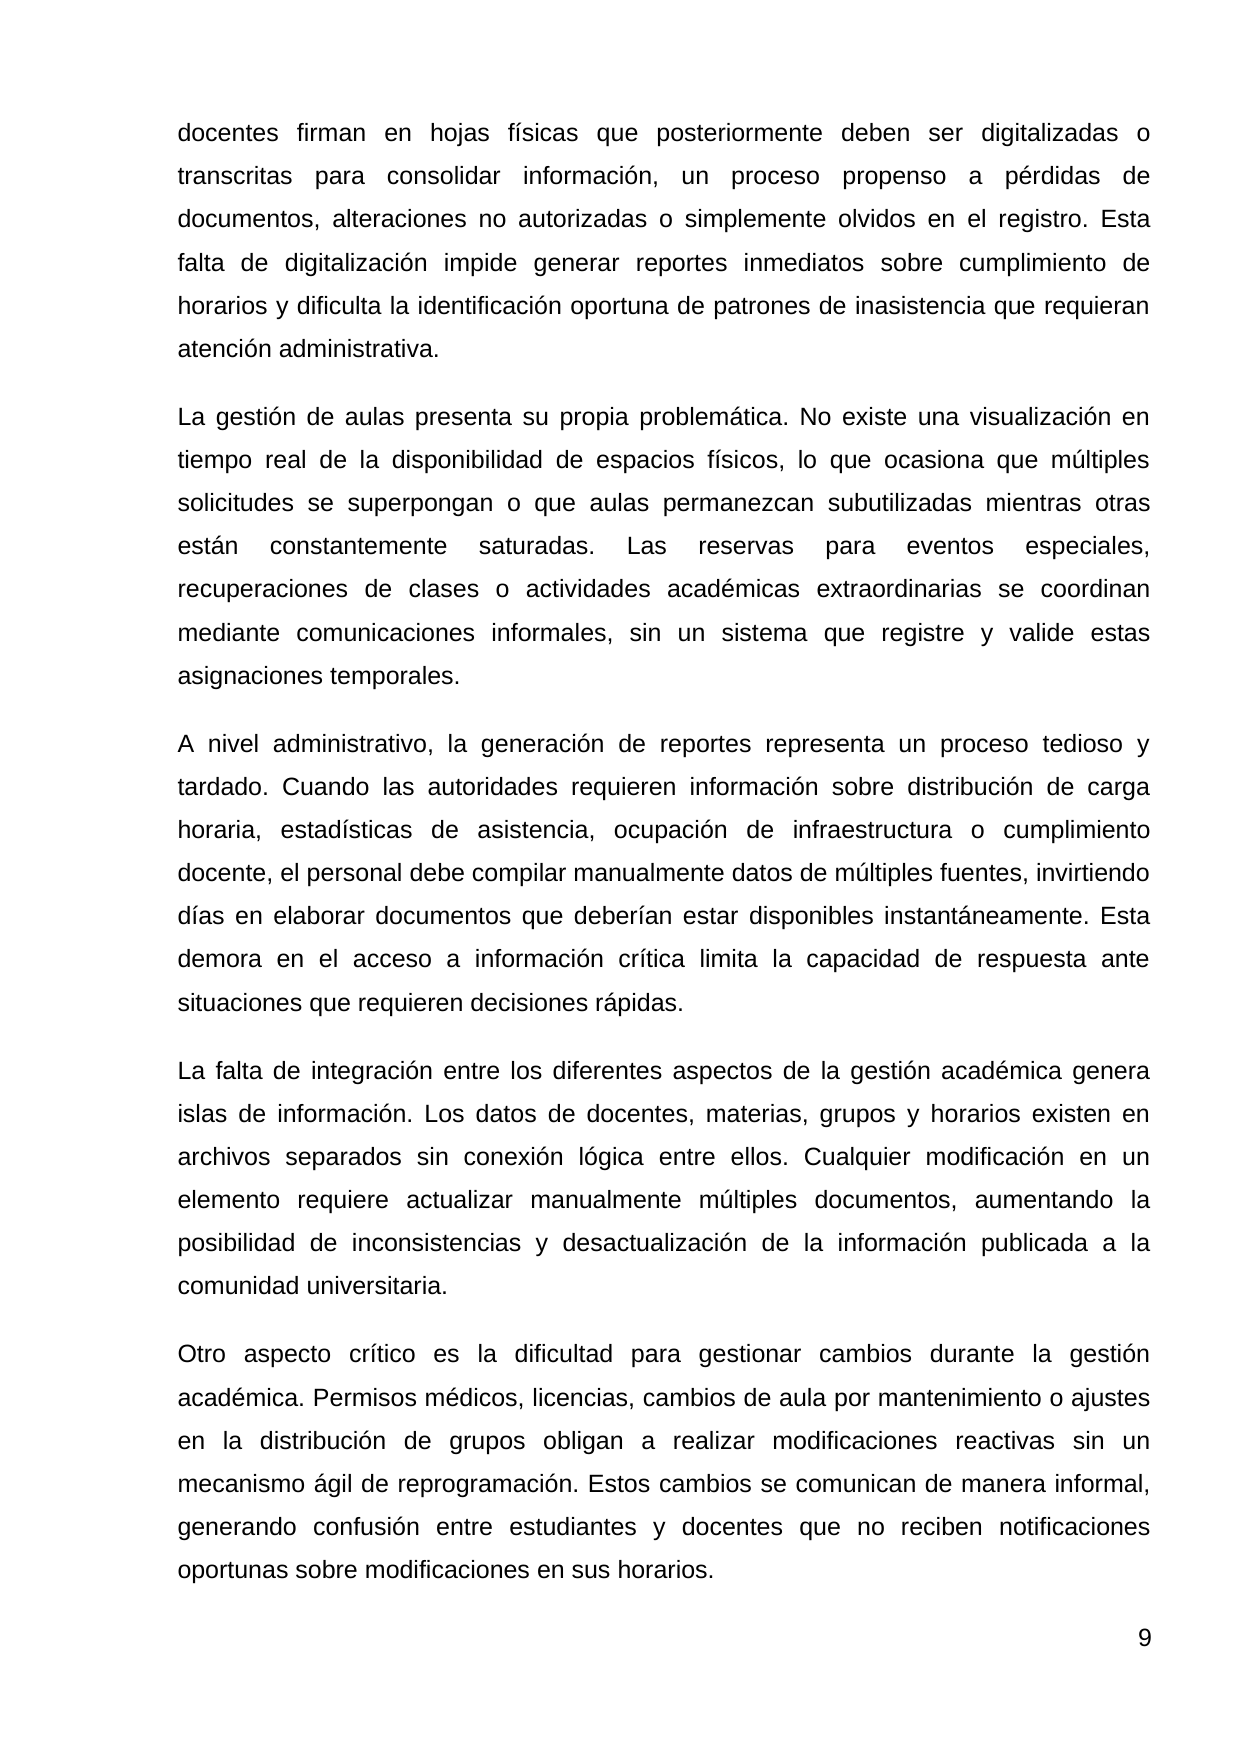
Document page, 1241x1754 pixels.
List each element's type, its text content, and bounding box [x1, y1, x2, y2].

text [177, 118, 1152, 362]
text Otro aspecto crítico es la dificultad para gestionar cambios durante la gestión académica. Permisos médicos, licencias, cambios de aula por mantenimiento o ajustes en la distribución de grupos obligan a realizar modificaciones reactivas sin un mecanismo ágil de reprogramación. Estos cambios se comunican de manera informal, generando confusión entre estudiantes y docentes que no reciben notificaciones oportunas sobre modificaciones en sus horarios. [177, 1339, 1152, 1584]
text A nivel administrativo, la generación de reportes representa un proceso tedioso y tardado. Cuando las autoridades requieren información sobre distribución de carga horaria, estadísticas de asistencia, ocupación de infraestructura o cumplimiento docente, el personal debe compilar manualmente datos de múltiples fuentes, invirtiendo días en elaborar documentos que deberían estar disponibles instantáneamente. Esta demora en el acceso a información crítica limita la capacidad de respuesta ante situaciones que requieren decisiones rápidas. [177, 729, 1152, 1016]
text La falta de integración entre los diferentes aspectos de la gestión académica genera islas de información. Los datos de docentes, materias, grupos y horarios existen en archivos separados sin conexión lógica entre ellos. Cualquier modificación en un elemento requiere actualizar manualmente múltiples documentos, aumentando la posibilidad de inconsistencias y desactualización de la información publicada a la comunidad universitaria. [177, 1056, 1152, 1300]
text La gestión de aulas presenta su propia problemática. No existe una visualización en tiempo real de la disponibilidad de espacios físicos, lo que ocasiona que múltiples solicitudes se superpongan o que aulas permanezcan subutilizadas mientras otras están constantemente saturadas. Las reservas para eventos especiales, recuperaciones de clases o actividades académicas extraordinarias se coordinan mediante comunicaciones informales, sin un sistema que registre y valide estas asignaciones temporales. [177, 402, 1152, 689]
